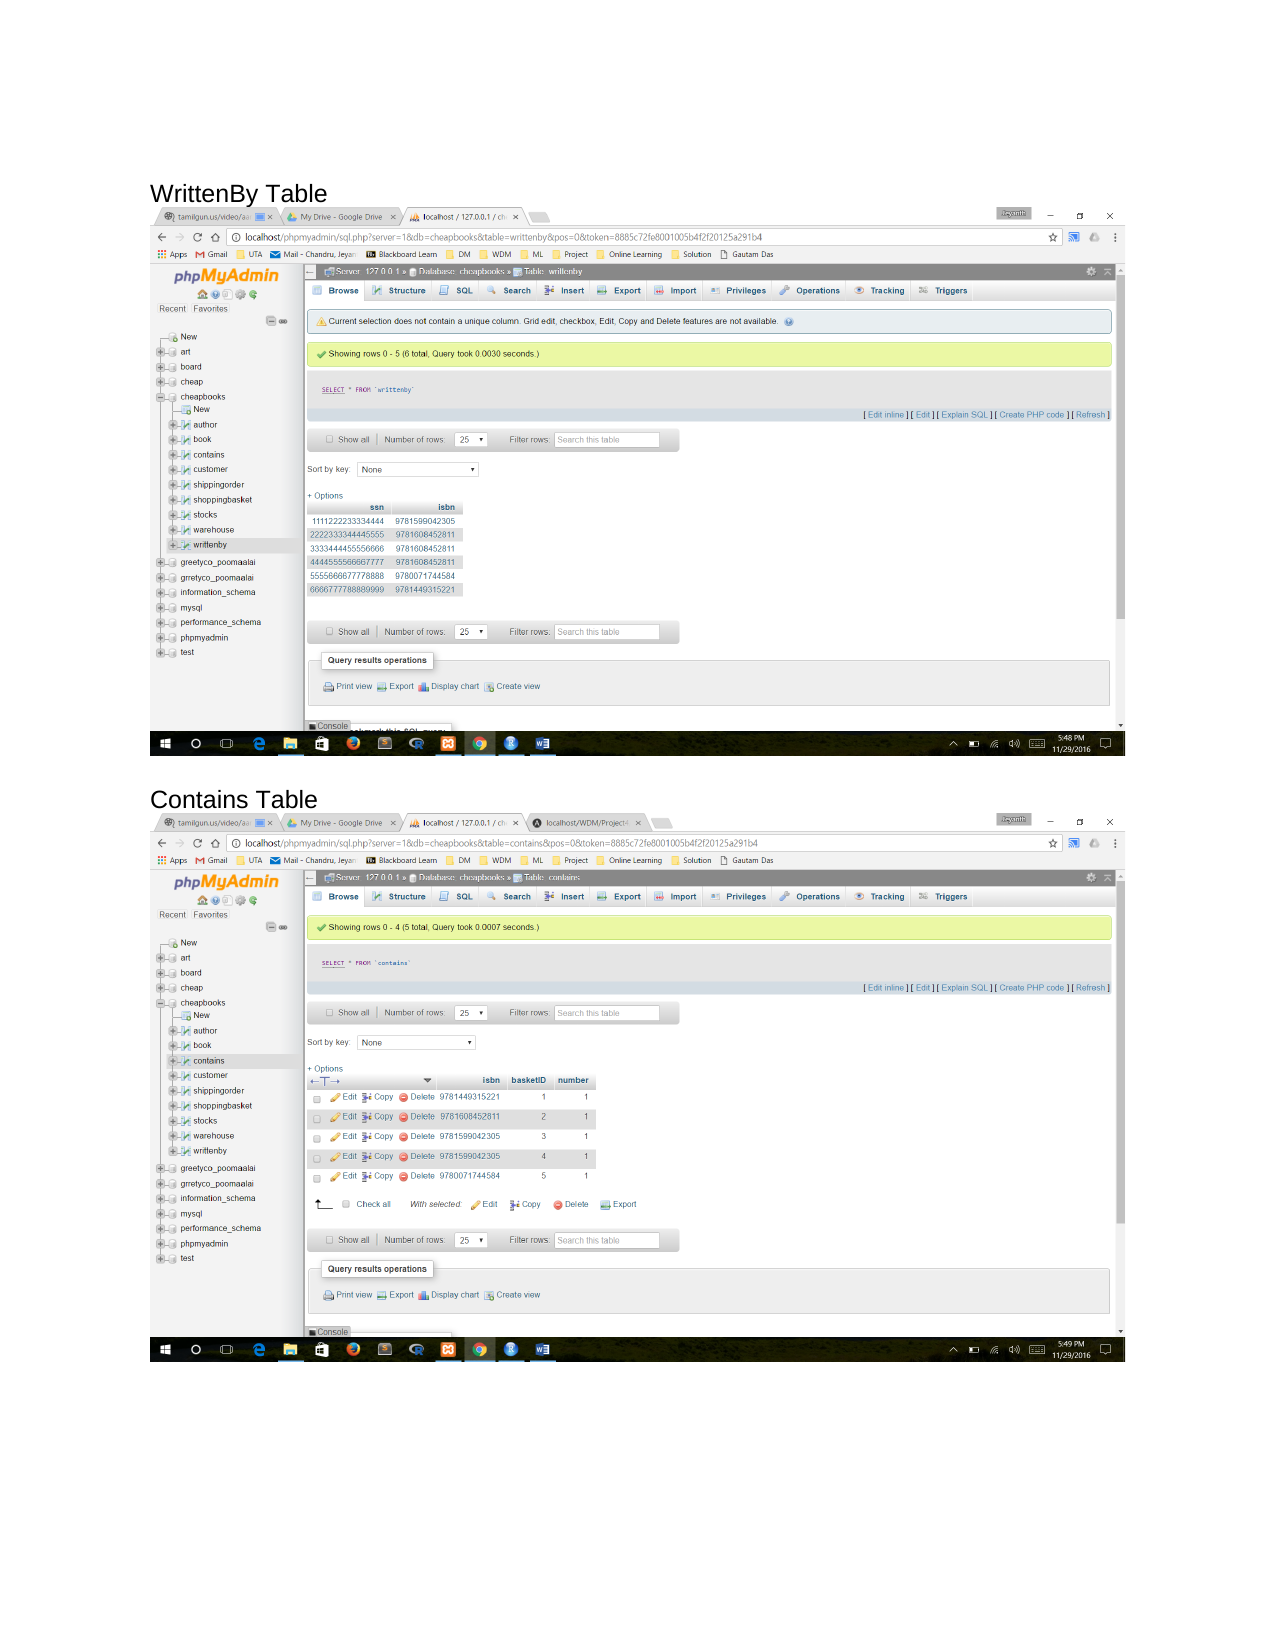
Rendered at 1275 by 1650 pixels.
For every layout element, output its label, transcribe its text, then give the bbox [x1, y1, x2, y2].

text Contains Table [150, 785, 1125, 813]
text WrittenBy Table [150, 179, 1125, 207]
picture [150, 813, 1125, 1362]
picture [150, 207, 1125, 756]
